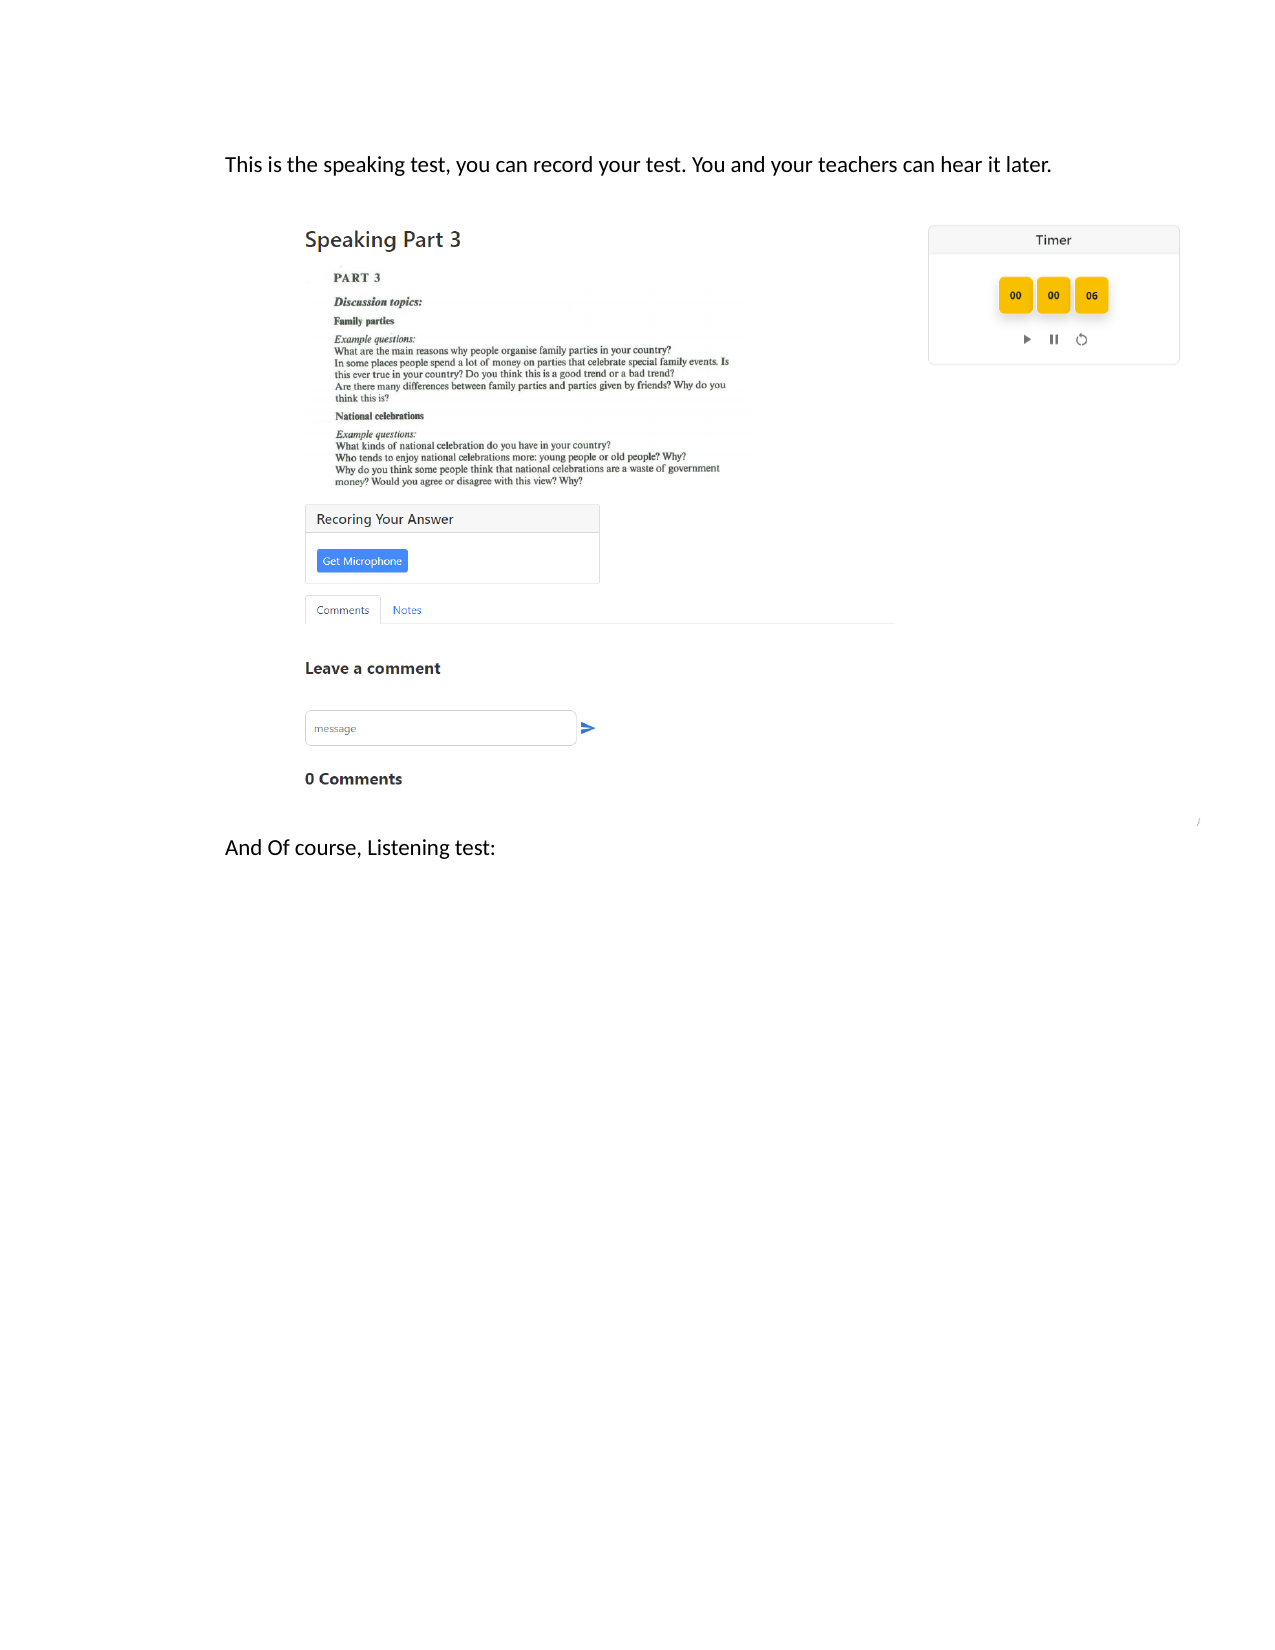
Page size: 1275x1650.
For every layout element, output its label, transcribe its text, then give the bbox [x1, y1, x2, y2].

list And Of course, Listening test: [225, 833, 1125, 861]
picture [225, 180, 1200, 831]
list This is the speaking test, you can record your test. You and your teachers can hear it later. [225, 150, 1125, 180]
